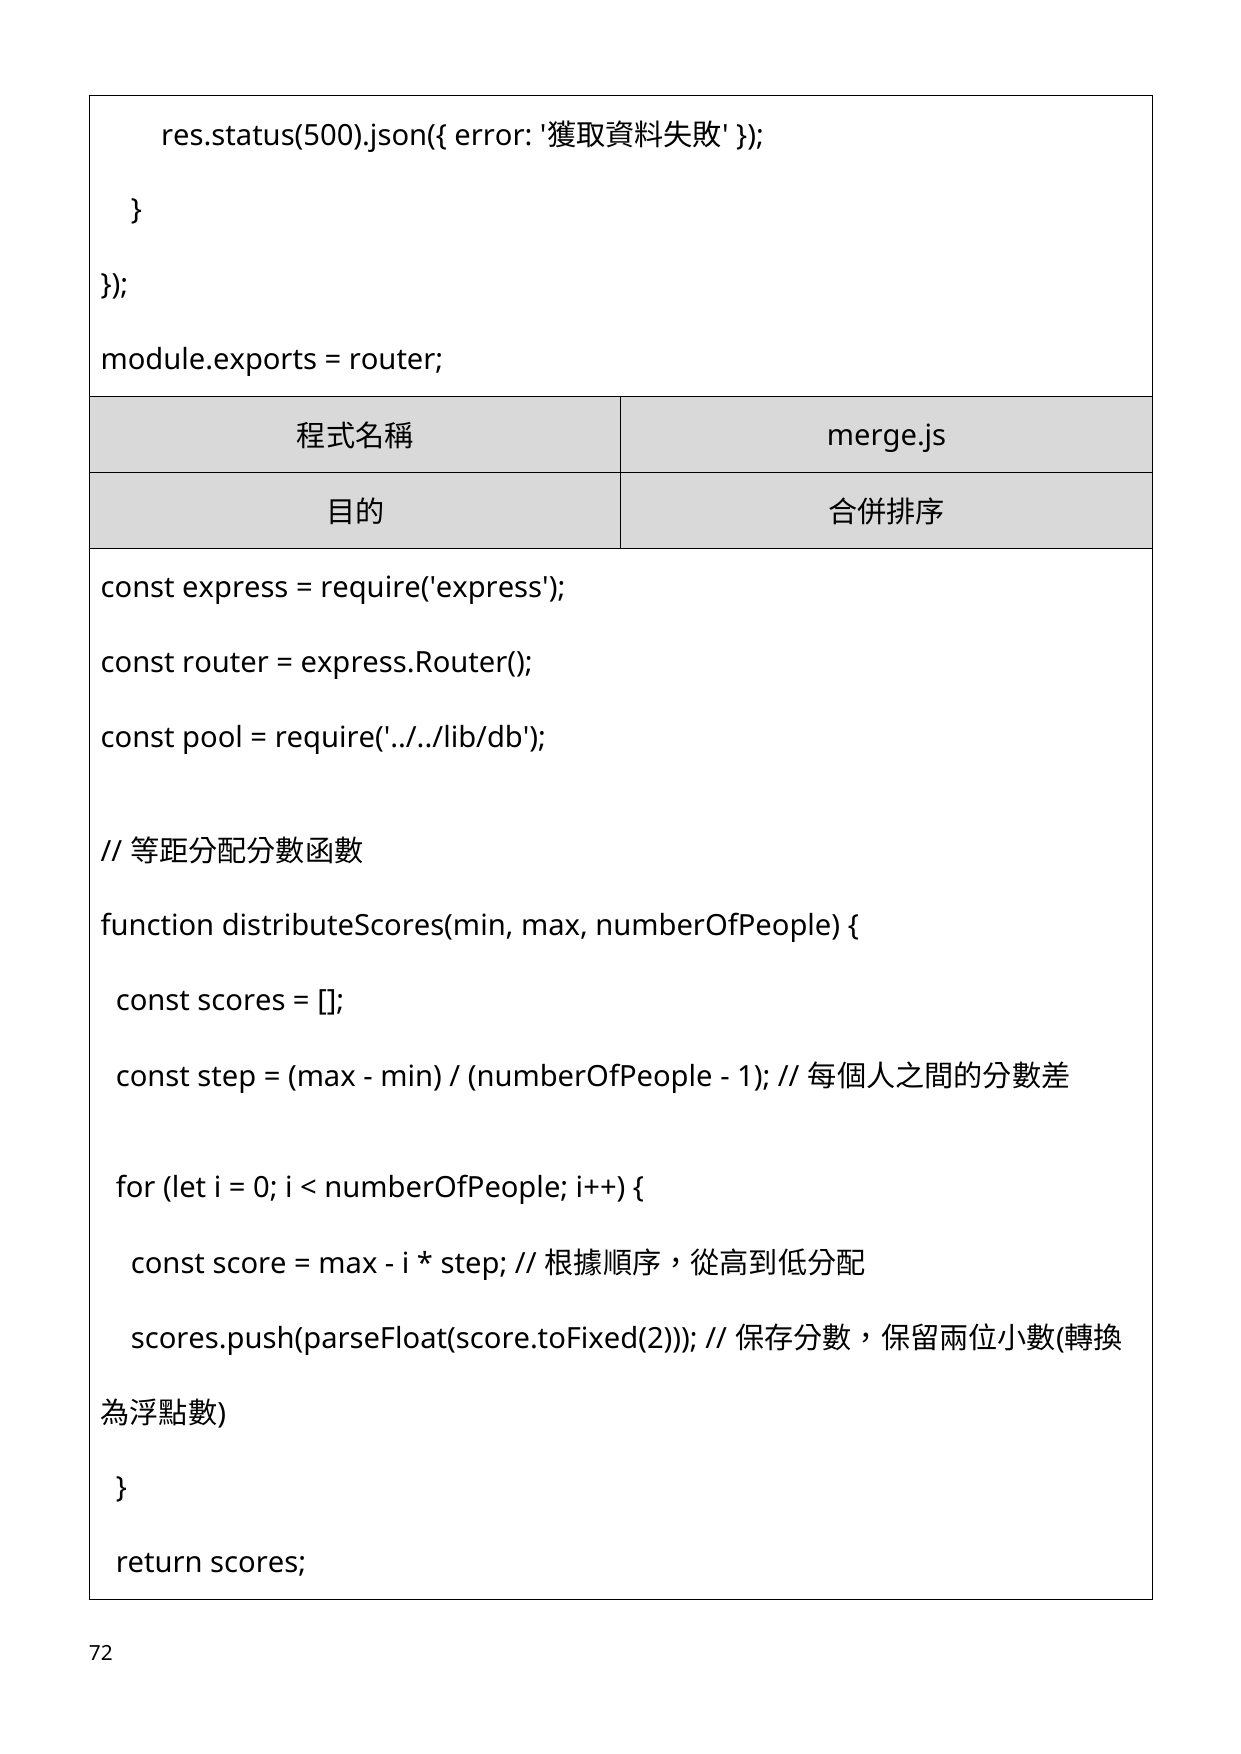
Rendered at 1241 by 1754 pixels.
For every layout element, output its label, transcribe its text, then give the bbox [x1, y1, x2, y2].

table_cell 程式名稱 [90, 397, 620, 472]
table_cell merge.js [621, 397, 1152, 472]
table_cell 合併排序 [621, 473, 1152, 548]
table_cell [90, 96, 1152, 396]
table_cell 目的 [90, 473, 620, 548]
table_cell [90, 549, 1152, 1599]
